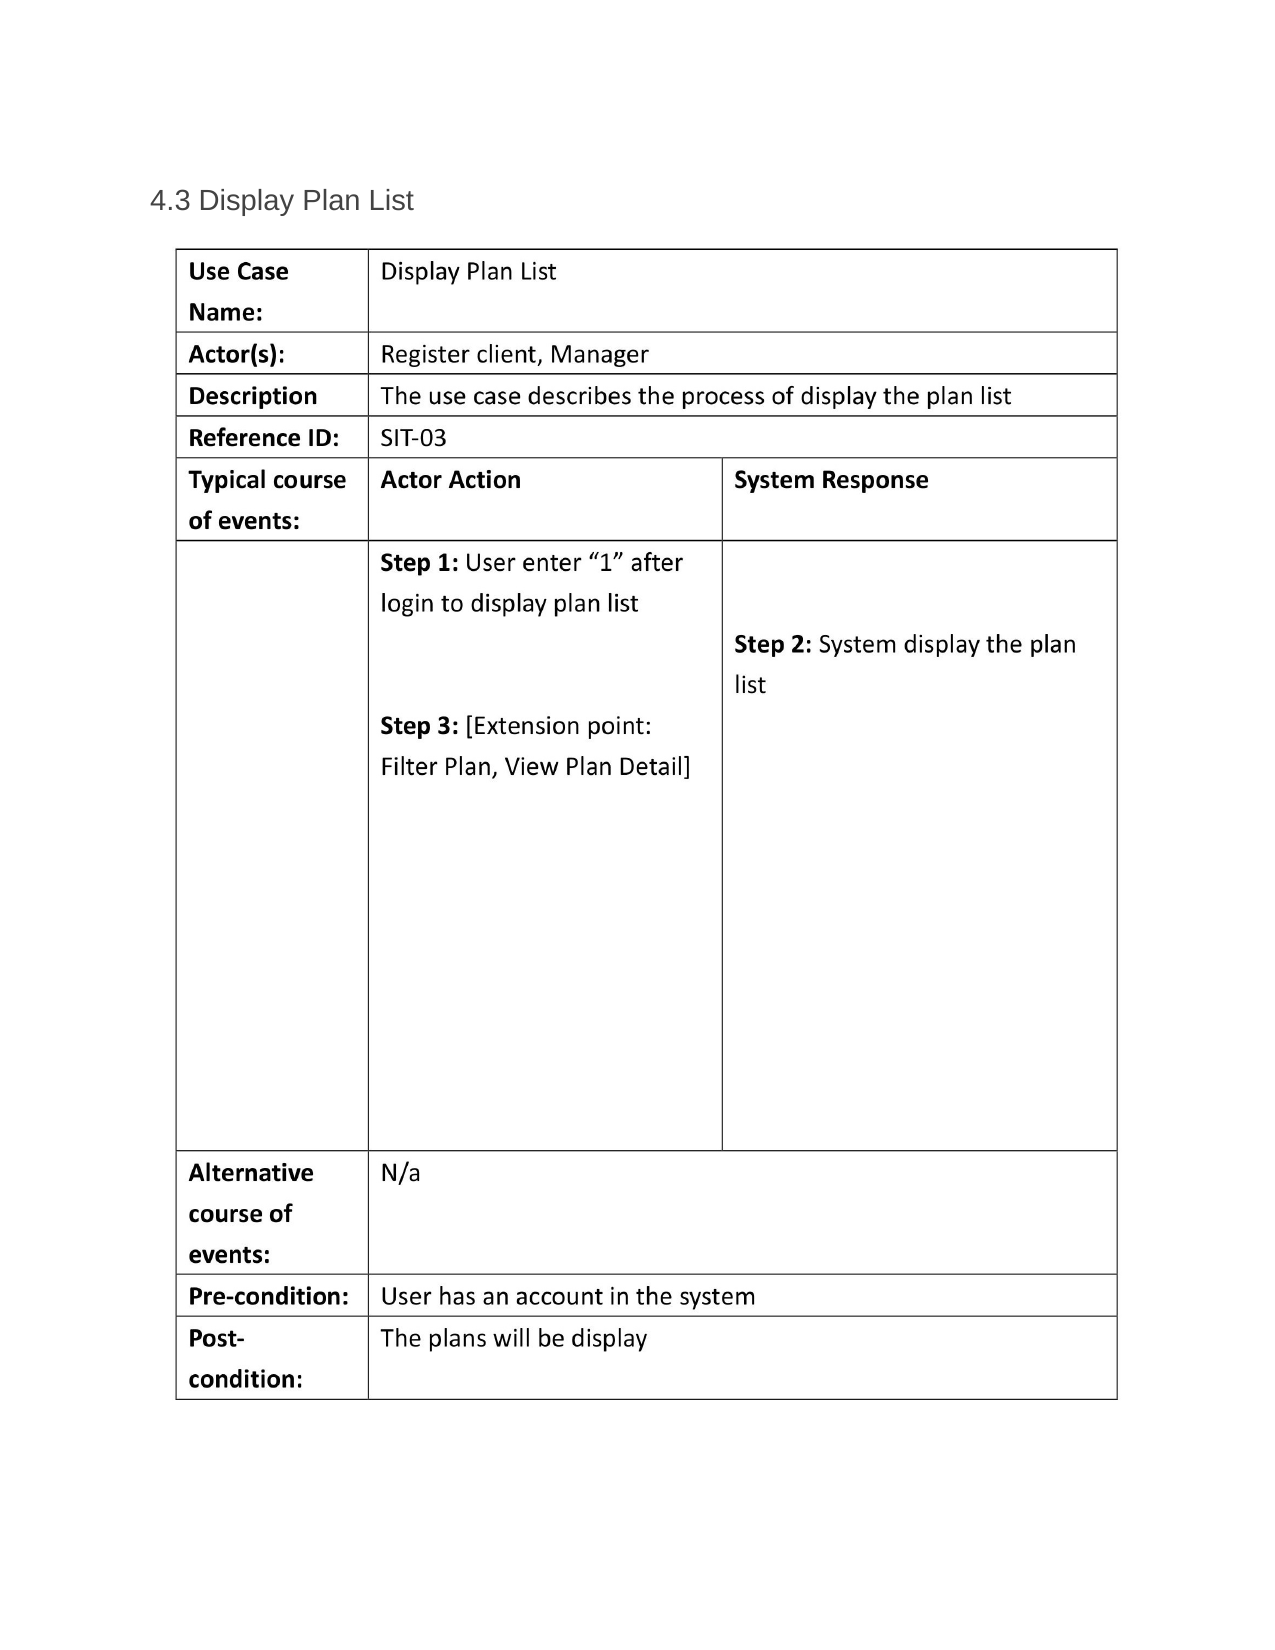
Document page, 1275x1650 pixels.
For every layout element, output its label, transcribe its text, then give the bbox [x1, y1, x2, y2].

picture [150, 225, 1125, 1405]
subtitle 4.3 Display Plan List [150, 183, 1125, 217]
